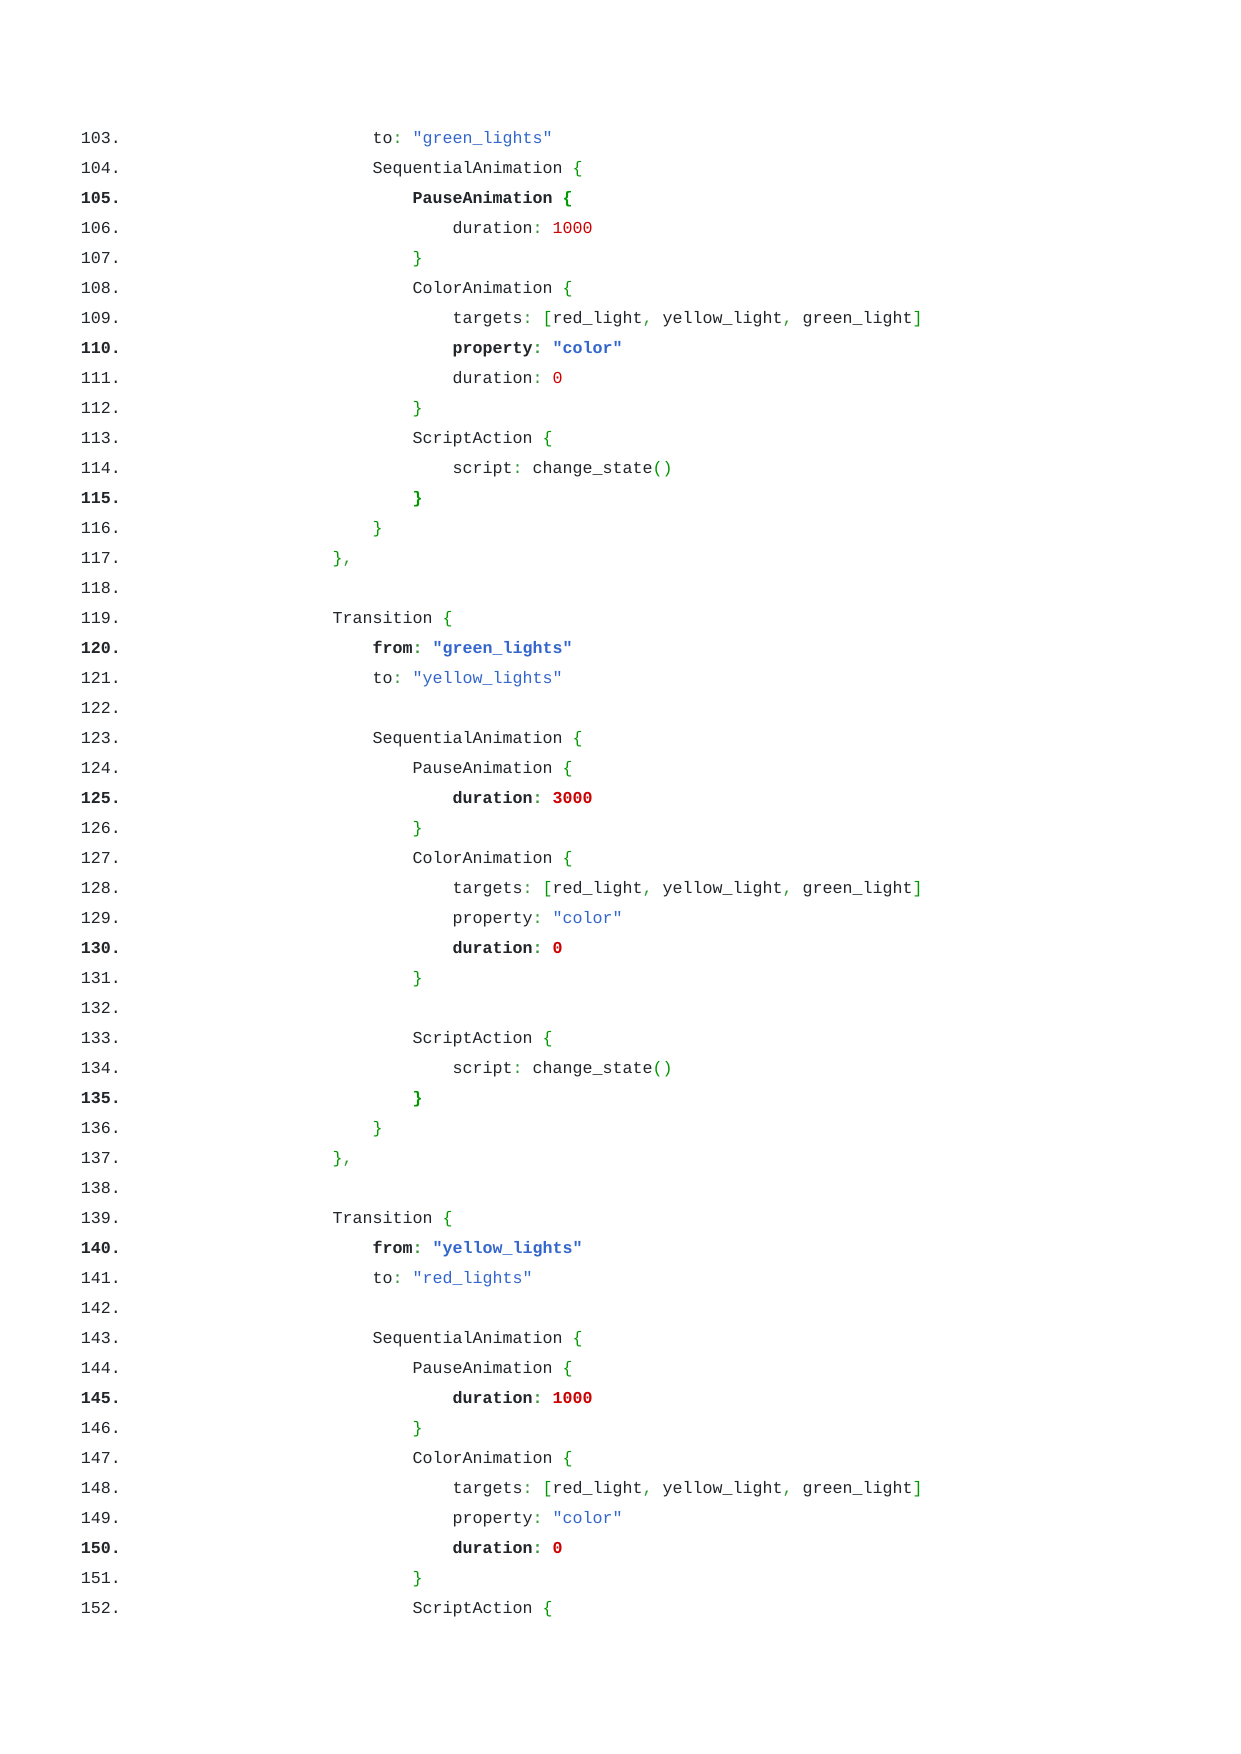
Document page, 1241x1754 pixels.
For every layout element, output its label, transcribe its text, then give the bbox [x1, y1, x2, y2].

list from: "green_lights" [81, 628, 1152, 658]
list ScriptAction { [81, 418, 1152, 448]
list script: change_state() [81, 448, 1152, 478]
list duration: 0 [81, 928, 1152, 958]
list Transition { [81, 1198, 1152, 1228]
list targets: [red_light, yellow_light, green_light] [81, 868, 1152, 898]
list } [81, 388, 1152, 418]
list duration: 3000 [81, 778, 1152, 808]
list } [81, 238, 1152, 268]
list SequentialAnimation { [81, 148, 1152, 178]
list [81, 298, 1152, 328]
list PauseAnimation { [81, 748, 1152, 778]
list ColorAnimation { [81, 838, 1152, 868]
list PauseAnimation { [81, 1348, 1152, 1378]
list duration: 0 [81, 358, 1152, 388]
list ColorAnimation { [81, 1438, 1152, 1468]
list } [81, 508, 1152, 538]
list to: "red_lights" [81, 1258, 1152, 1288]
list to: "yellow_lights" [81, 658, 1152, 688]
list duration: 1000 [81, 208, 1152, 238]
list }, [81, 1138, 1152, 1168]
list Transition { [81, 598, 1152, 628]
list from: "yellow_lights" [81, 1228, 1152, 1258]
list targets: [red_light, yellow_light, green_light] [81, 1468, 1152, 1498]
list }, [81, 538, 1152, 568]
list ColorAnimation { [81, 268, 1152, 298]
list to: "green_lights" [81, 118, 1152, 148]
list duration: 1000 [81, 1378, 1152, 1408]
list } [81, 808, 1152, 838]
list property: "color" [81, 328, 1152, 358]
list property: "color" [81, 898, 1152, 928]
list script: change_state() [81, 1048, 1152, 1078]
list } [81, 1558, 1152, 1588]
list ScriptAction { [81, 1018, 1152, 1048]
list SequentialAnimation { [81, 718, 1152, 748]
list } [81, 958, 1152, 988]
list ScriptAction { [81, 1588, 1152, 1618]
list } [81, 1408, 1152, 1438]
list } [81, 1108, 1152, 1138]
list SequentialAnimation { [81, 1318, 1152, 1348]
list duration: 0 [81, 1528, 1152, 1558]
list } [81, 1078, 1152, 1108]
list } [81, 478, 1152, 508]
list property: "color" [81, 1498, 1152, 1528]
list PauseAnimation { [81, 178, 1152, 208]
